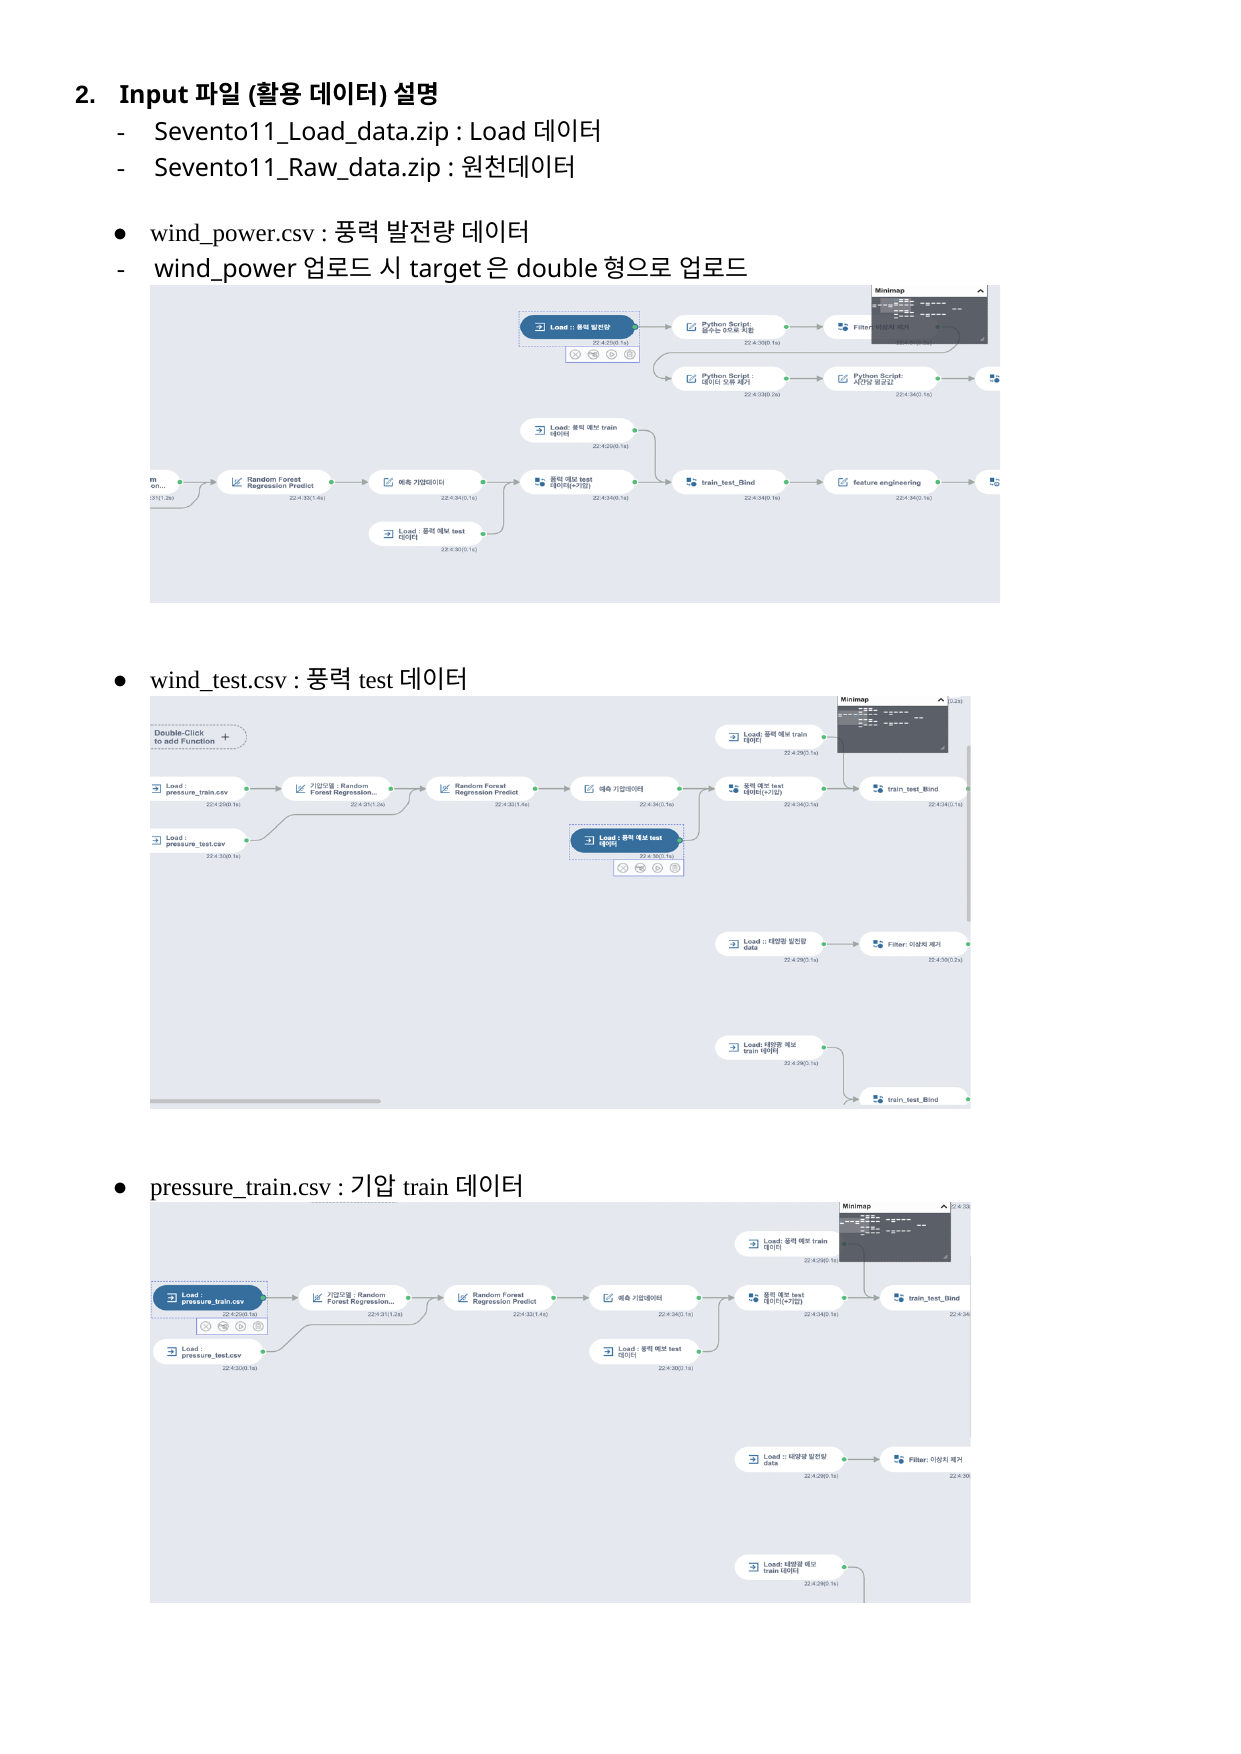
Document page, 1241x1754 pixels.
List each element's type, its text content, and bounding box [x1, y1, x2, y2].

list Sevento11_Load_data.zip : Load 데이터 [117, 111, 1165, 147]
picture [150, 696, 971, 1109]
list Input 파일 (활용 데이터) 설명 [75, 75, 1165, 111]
list wind_test.csv : 풍력 test 데이터 [112, 660, 1165, 696]
picture [150, 285, 1001, 603]
list wind_power.csv : 풍력 발전량 데이터 [112, 212, 1165, 249]
picture [150, 1202, 971, 1603]
list wind_power 업로드 시 target은 double형으로 업로드 [117, 249, 1165, 285]
list pressure_train.csv : 기압 train 데이터 [112, 1166, 1165, 1202]
list Sevento11_Raw_data.zip : 원천데이터 [117, 147, 1165, 184]
